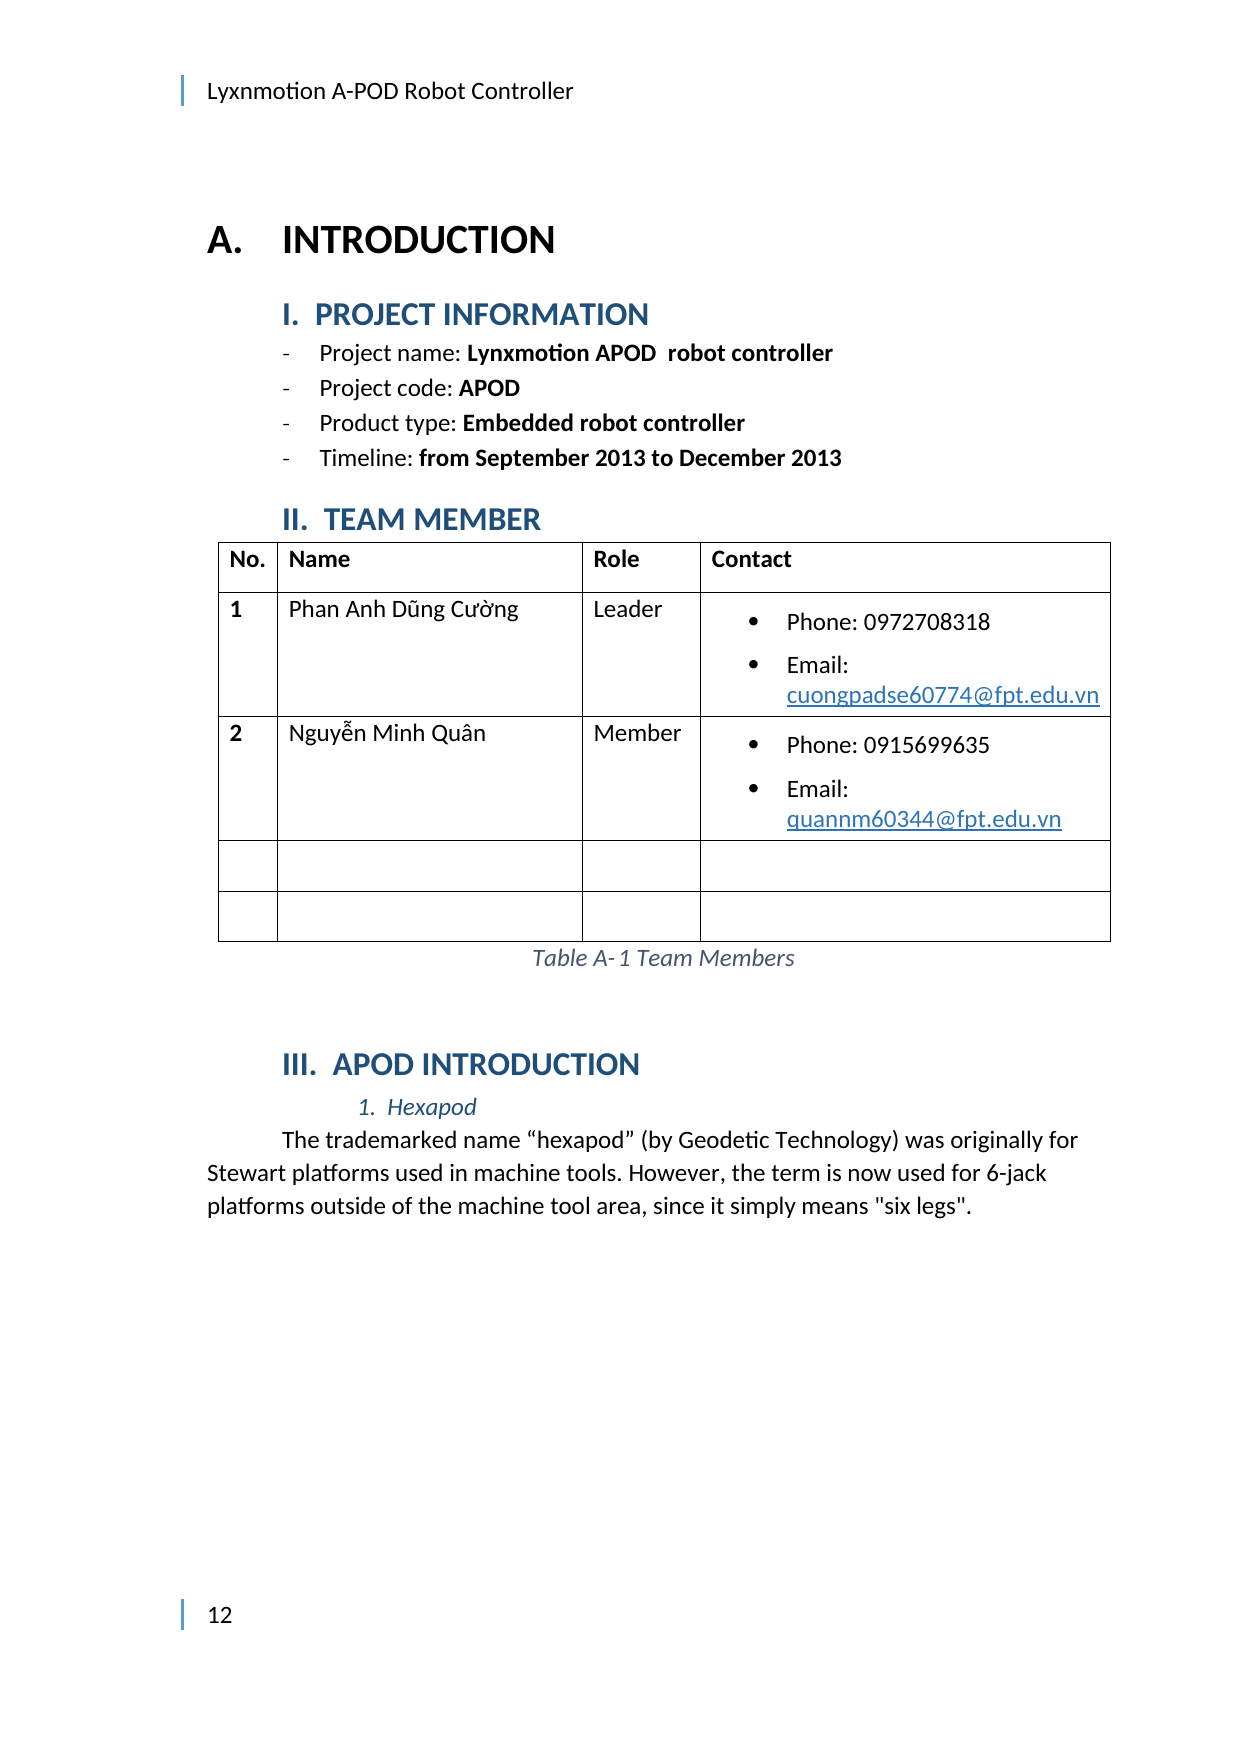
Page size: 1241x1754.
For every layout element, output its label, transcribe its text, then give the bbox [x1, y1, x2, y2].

list Timeline: from September 2013 to December 2013 [282, 442, 1122, 472]
table_cell Phone: 0915699635 Email: quannm60344@fpt.edu.vn [701, 717, 1110, 840]
table_cell [278, 892, 582, 941]
table_header Name [278, 543, 582, 592]
table_header No. [219, 543, 277, 592]
table_cell Nguyễn Minh Quân [278, 717, 582, 840]
table_cell [219, 892, 277, 941]
table_cell Phan Anh Dũng Cường [278, 593, 582, 716]
subtitle PROJECT INFORMATION [282, 293, 1122, 334]
table_header Role [583, 543, 700, 592]
table_header Contact [701, 543, 1110, 592]
table_cell [583, 841, 700, 891]
table_cell 2 [219, 717, 277, 840]
subtitle TEAM MEMBER [282, 498, 1122, 538]
table_cell [219, 841, 277, 891]
table_cell Leader [583, 593, 700, 716]
table_cell [701, 841, 1110, 891]
subtitle Hexapod [357, 1091, 1122, 1122]
table_cell Phone: 0972708318 Email: cuongpadse60774@fpt.edu.vn [701, 593, 1110, 716]
table_cell [583, 892, 700, 941]
subtitle INTRODUCTION [207, 213, 1122, 263]
subtitle APOD INTRODUCTION [282, 1043, 1122, 1084]
list Project name: Lynxmotion APOD robot controller [282, 337, 1122, 367]
table_cell 1 [219, 593, 277, 716]
text Table A-1 Team Members [207, 942, 1122, 973]
text The trademarked name “hexapod” (by Geodetic Technology) was originally for Stewart platforms used in machine tools. However, the term is now used for 6-jack platforms outside of the machine tool area, since it simply means "six legs". [207, 1124, 1122, 1220]
table_cell Member [583, 717, 700, 840]
list Project code: APOD [282, 372, 1122, 402]
table_cell [278, 841, 582, 891]
list Product type: Embedded robot controller [282, 407, 1122, 437]
table_cell [701, 892, 1110, 941]
